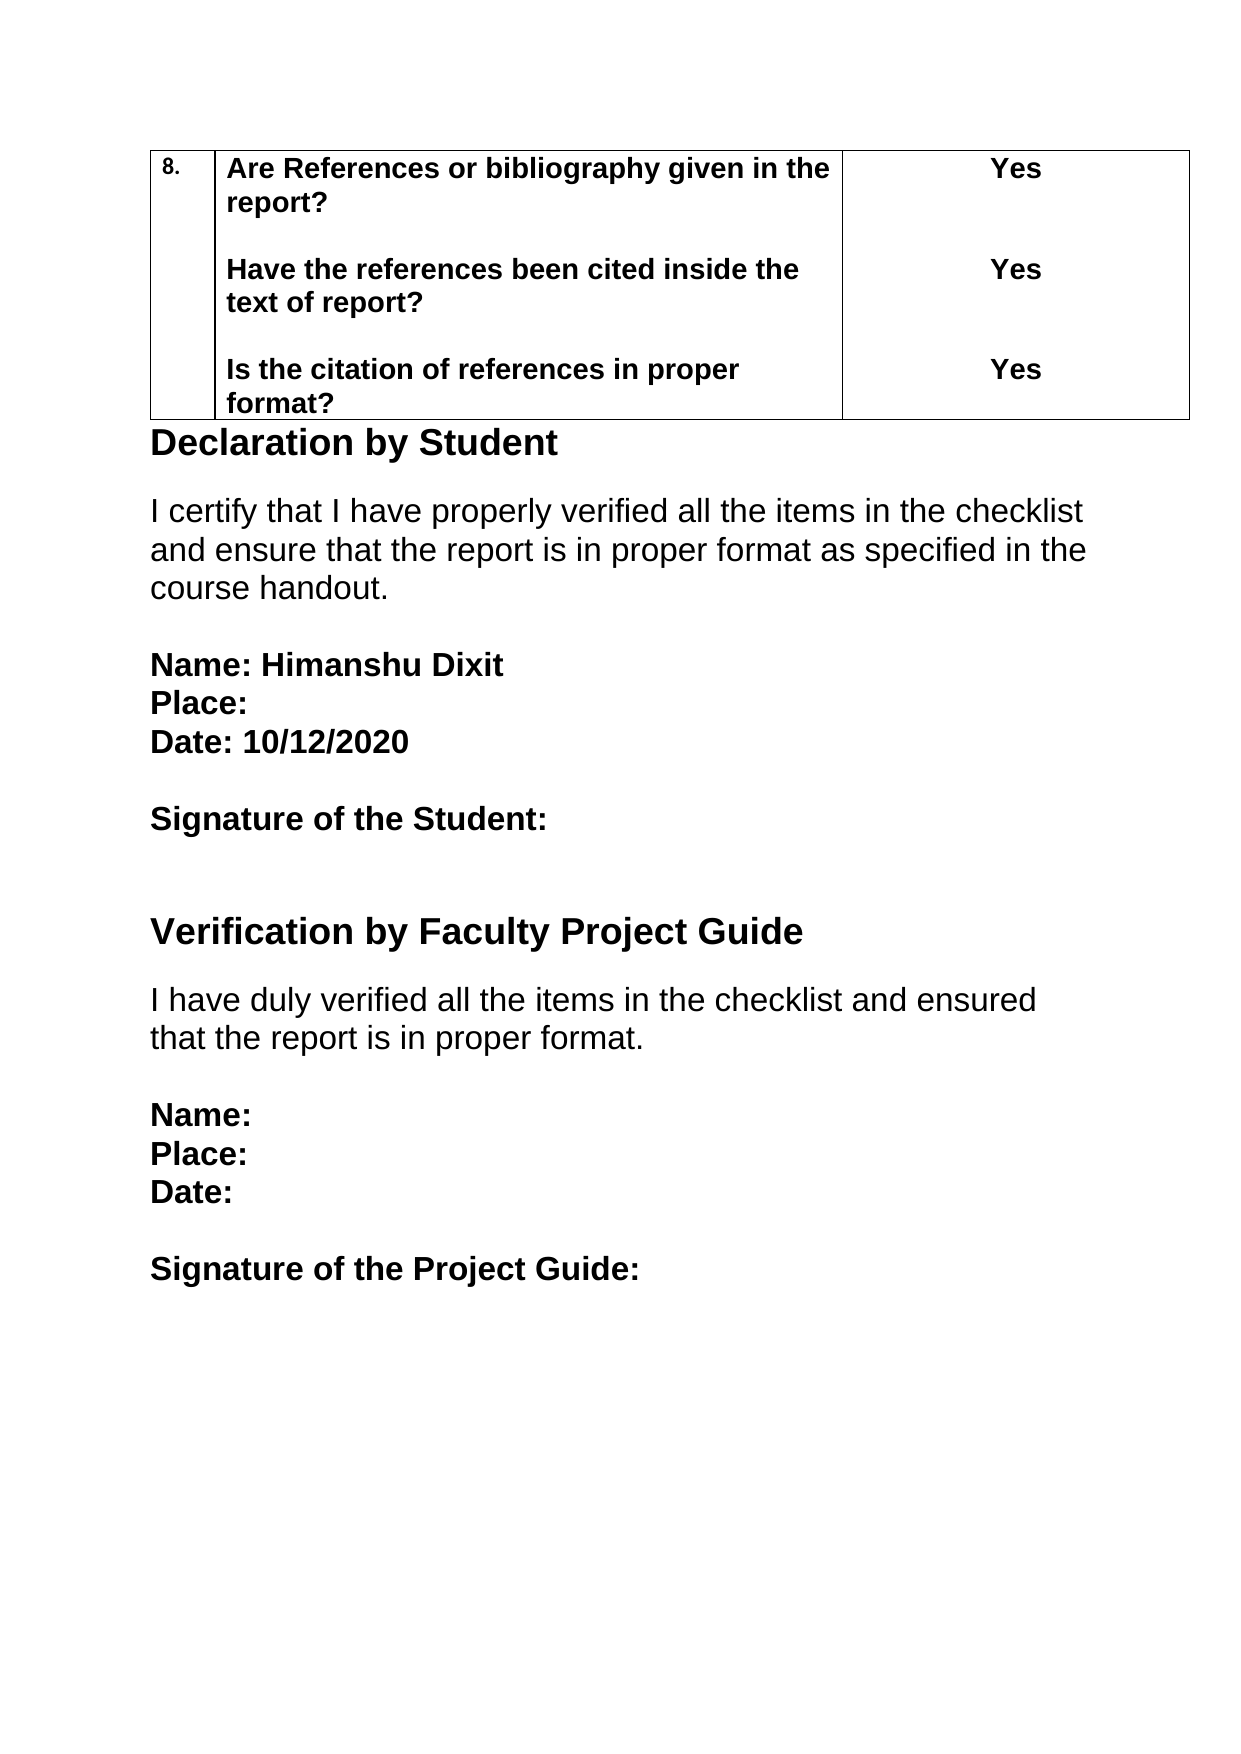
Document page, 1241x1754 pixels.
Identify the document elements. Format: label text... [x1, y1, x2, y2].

text Name: [150, 1095, 1090, 1133]
text Date: [150, 1172, 1090, 1210]
table_cell Yes Yes Yes [843, 151, 1189, 419]
text Signature of the Student: [150, 799, 1090, 837]
text I have duly verified all the items in the checklist and ensured that the report is in proper format. [150, 980, 1090, 1057]
text Name: Himanshu Dixit [150, 645, 1090, 683]
table_cell Are References or bibliography given in the report? Have the references been cited inside the text of report? Is the citation of references in proper format? [216, 151, 842, 419]
text Declaration by Student [150, 420, 1090, 463]
text Signature of the Project Guide: [150, 1249, 1090, 1315]
text Date: 10/12/2020 [150, 722, 1090, 760]
table_cell 8. [151, 151, 214, 419]
text Verification by Faculty Project Guide [150, 909, 1090, 952]
text Place: [150, 1133, 1090, 1172]
text Place: [150, 683, 1090, 722]
text I certify that I have properly verified all the items in the checklist and ensure that the report is in proper format as specified in the course handout. [150, 491, 1090, 606]
